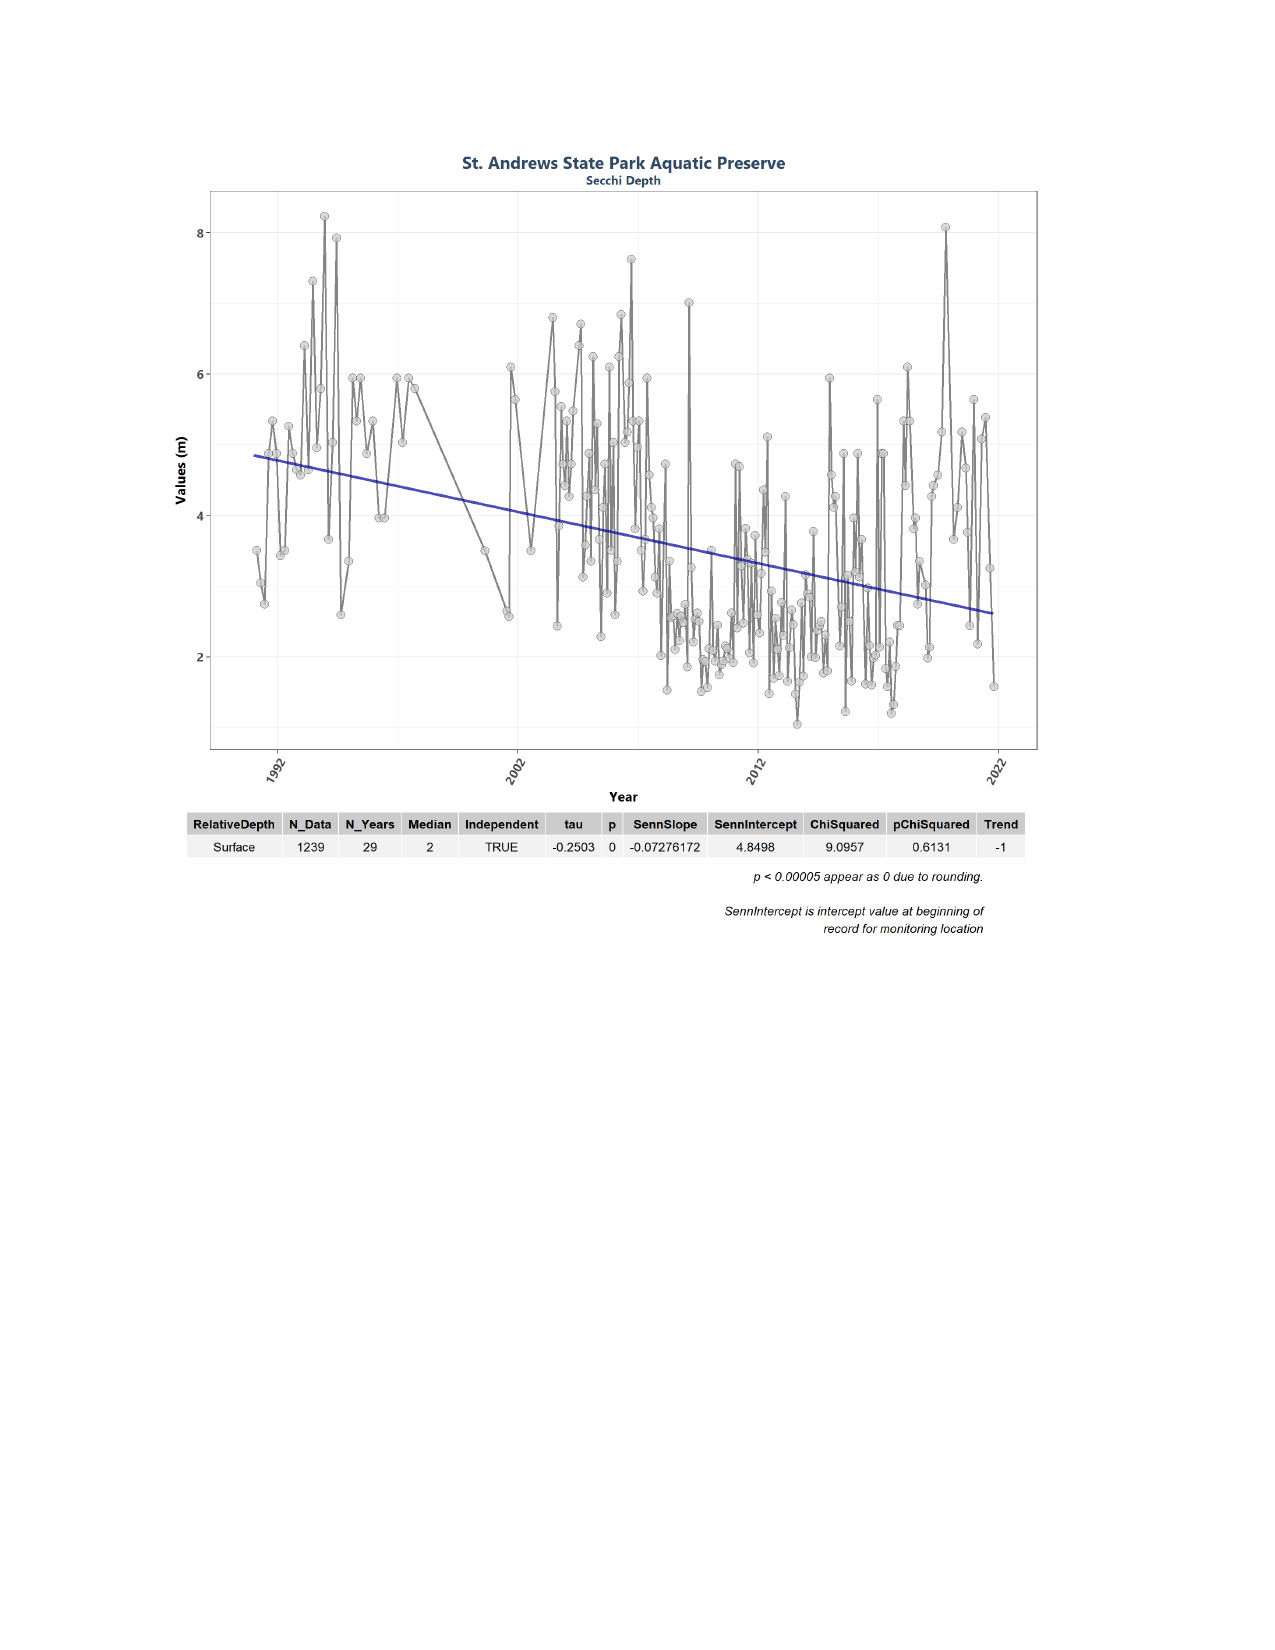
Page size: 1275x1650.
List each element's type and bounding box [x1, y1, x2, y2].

picture [168, 150, 1044, 938]
